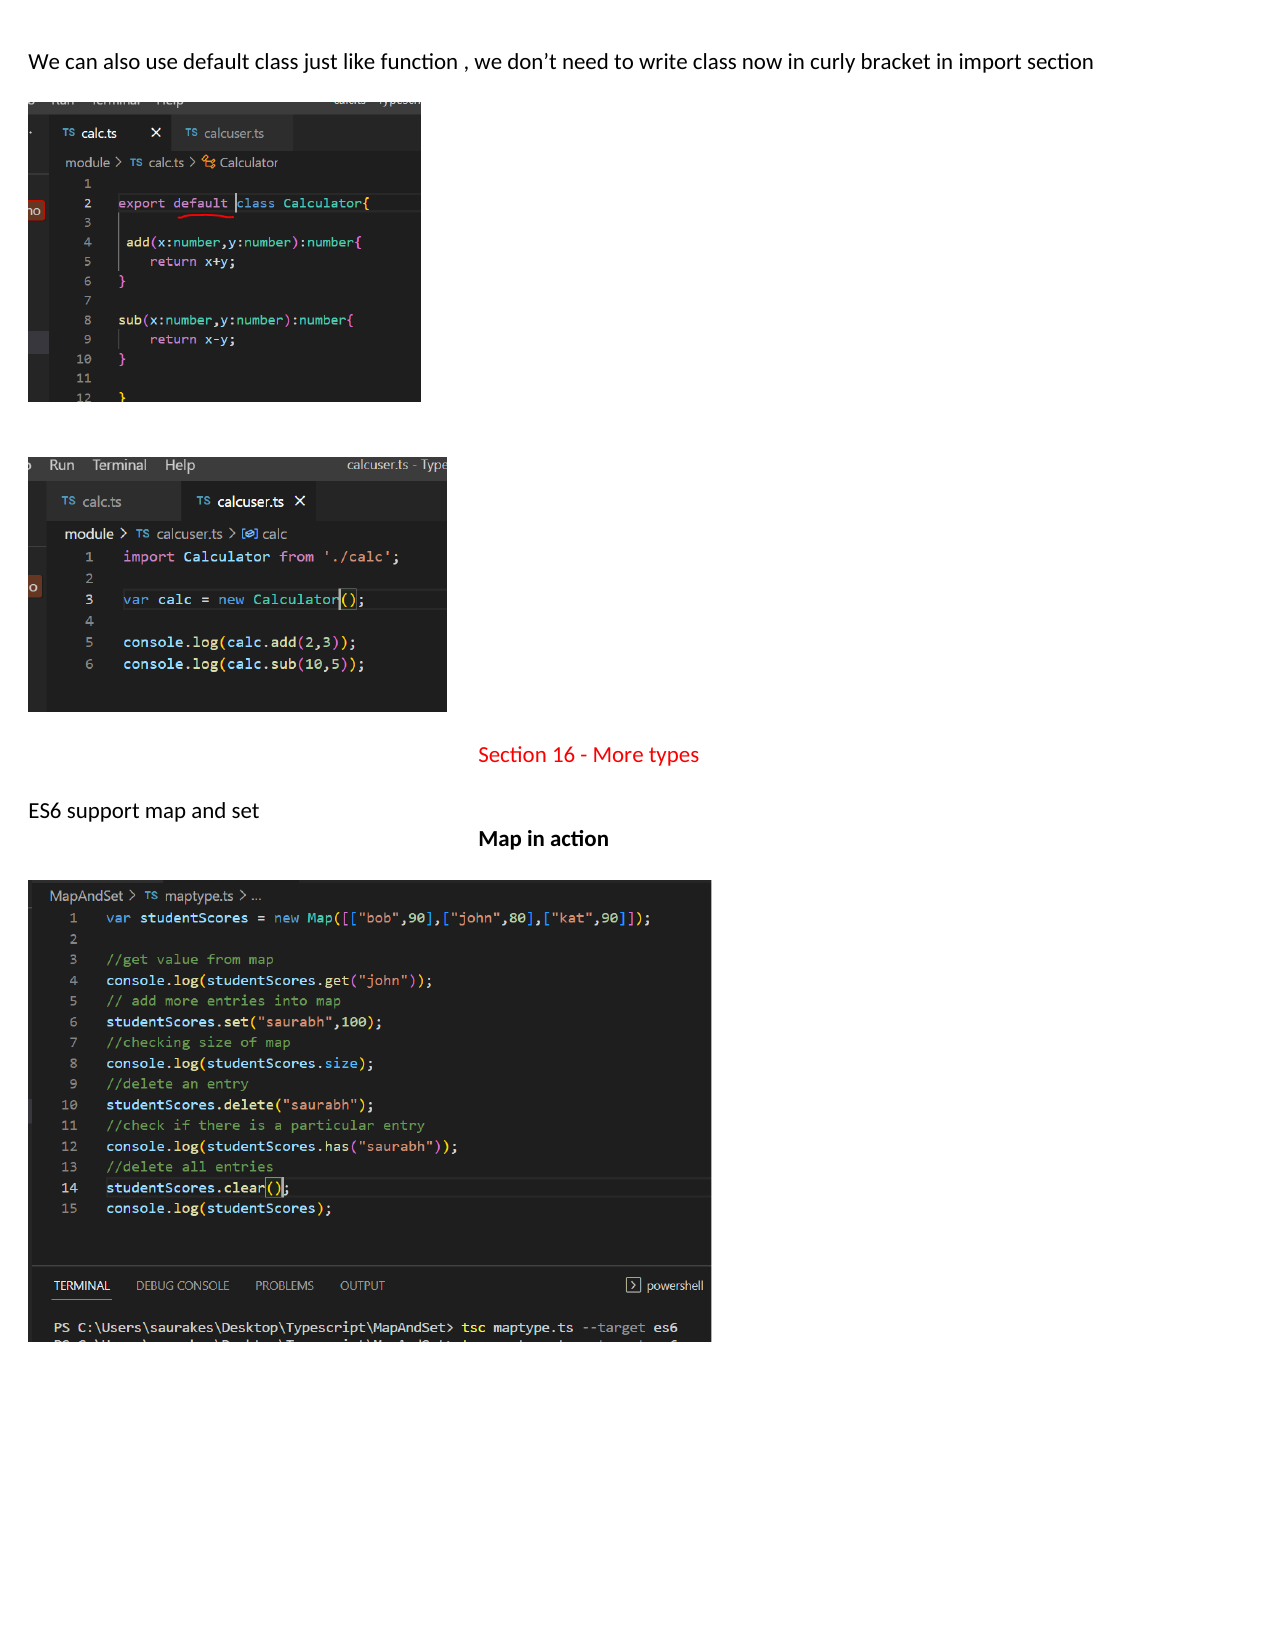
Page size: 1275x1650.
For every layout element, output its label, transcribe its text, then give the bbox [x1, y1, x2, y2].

picture [28, 457, 447, 712]
text Section 16 - More types [478, 740, 1237, 768]
picture [28, 102, 421, 402]
text Map in action [478, 824, 1237, 852]
text We can also use default class just like function , we don’t need to write class now in curly bracket in import section [28, 47, 1237, 75]
picture [28, 880, 712, 1342]
text ES6 support map and set [28, 796, 1237, 824]
